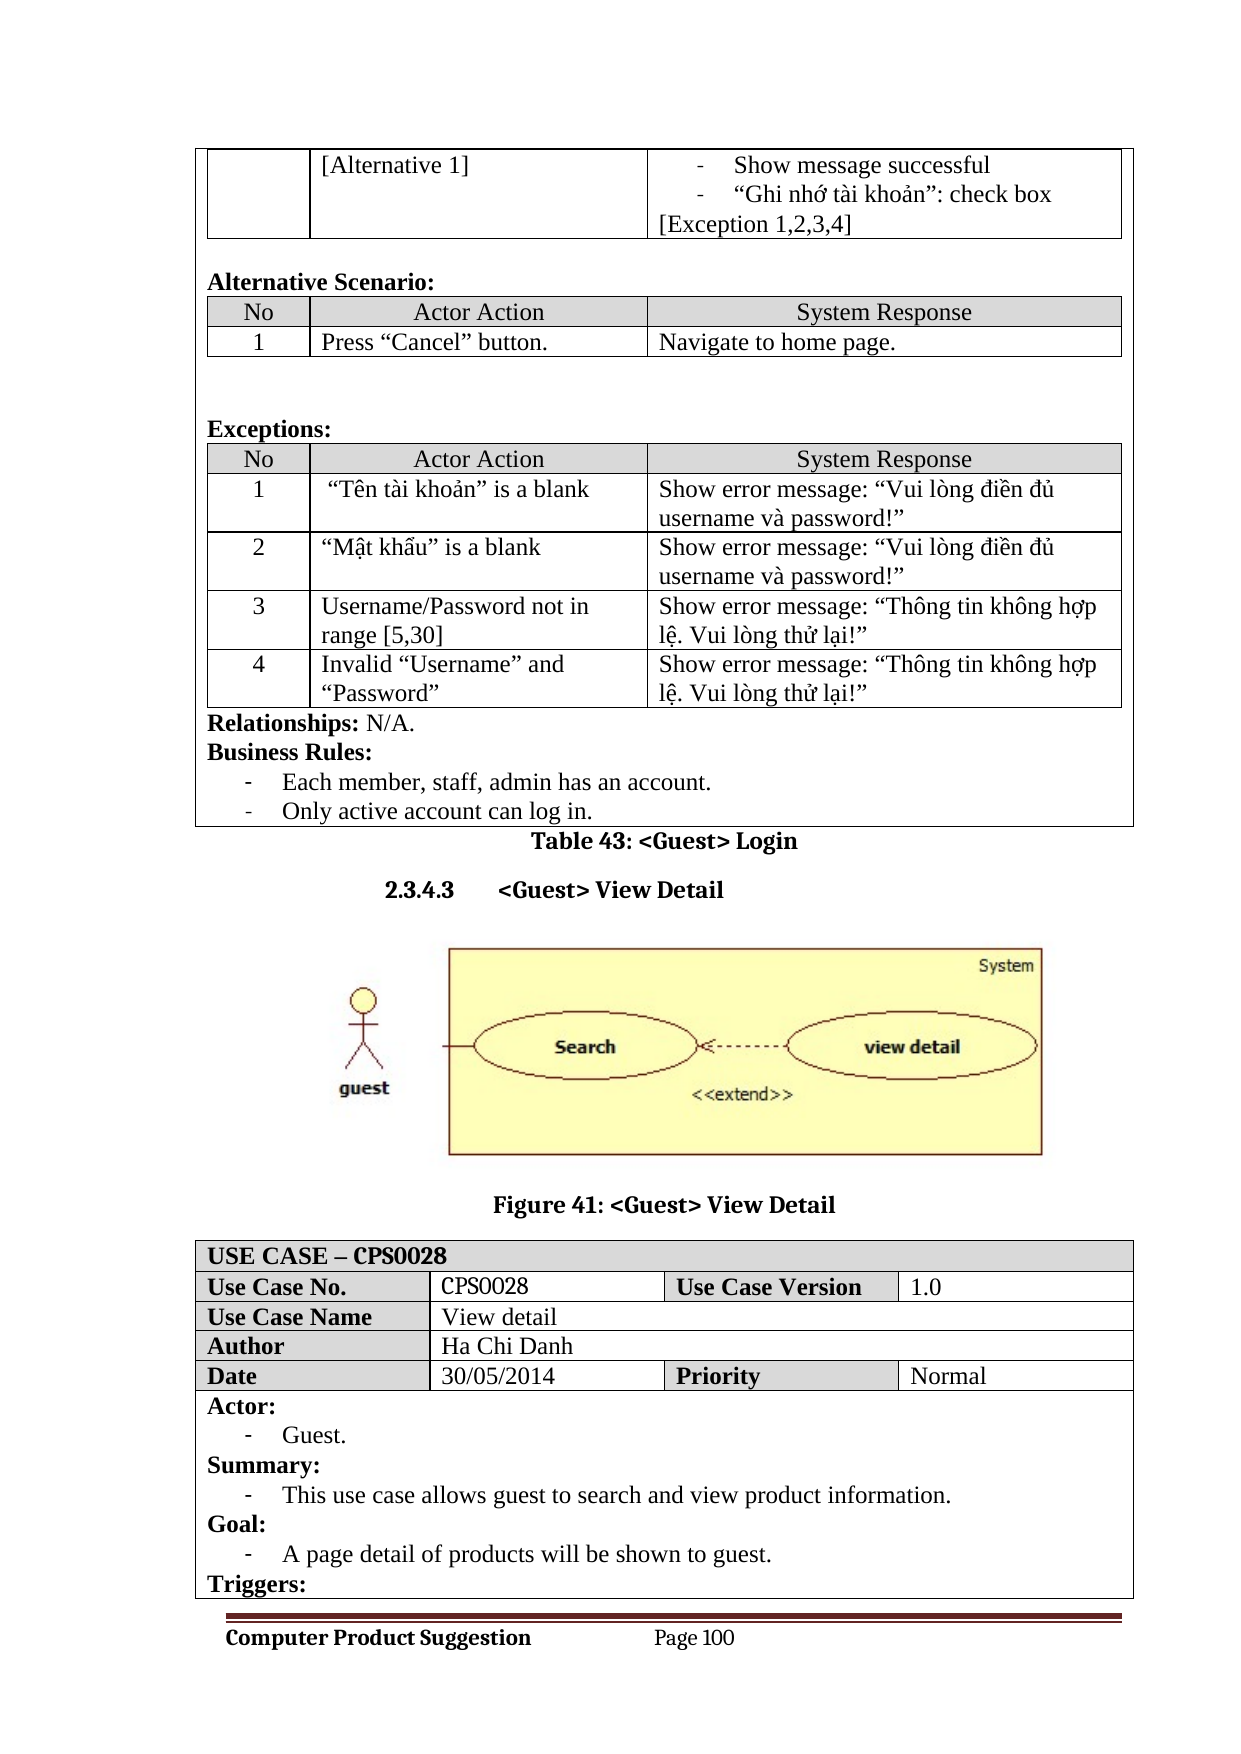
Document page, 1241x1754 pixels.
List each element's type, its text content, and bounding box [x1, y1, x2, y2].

table_header USE CASE – CPS0028 [196, 1241, 1133, 1271]
table_cell Priority [665, 1361, 898, 1390]
text Table 43: <Guest> Login [207, 827, 1122, 856]
subtitle <Guest> View Detail [385, 876, 1122, 905]
text Figure 41: <Guest> View Detail [207, 1191, 1122, 1219]
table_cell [196, 149, 1133, 826]
table_cell Use Case Name [196, 1302, 429, 1330]
picture [255, 917, 1074, 1187]
table_cell Use Case Version [665, 1272, 898, 1301]
table_cell Author [196, 1331, 429, 1360]
table_cell View detail [431, 1302, 1133, 1330]
table_cell CPS0028 [431, 1272, 664, 1301]
table_cell Ha Chi Danh [431, 1331, 1133, 1360]
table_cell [196, 1391, 1133, 1597]
table_cell Normal [899, 1361, 1133, 1390]
table_cell 1.0 [899, 1272, 1133, 1301]
table_cell Use Case No. [196, 1272, 429, 1301]
table_cell 30/05/2014 [431, 1361, 664, 1390]
table_cell Date [196, 1361, 429, 1390]
